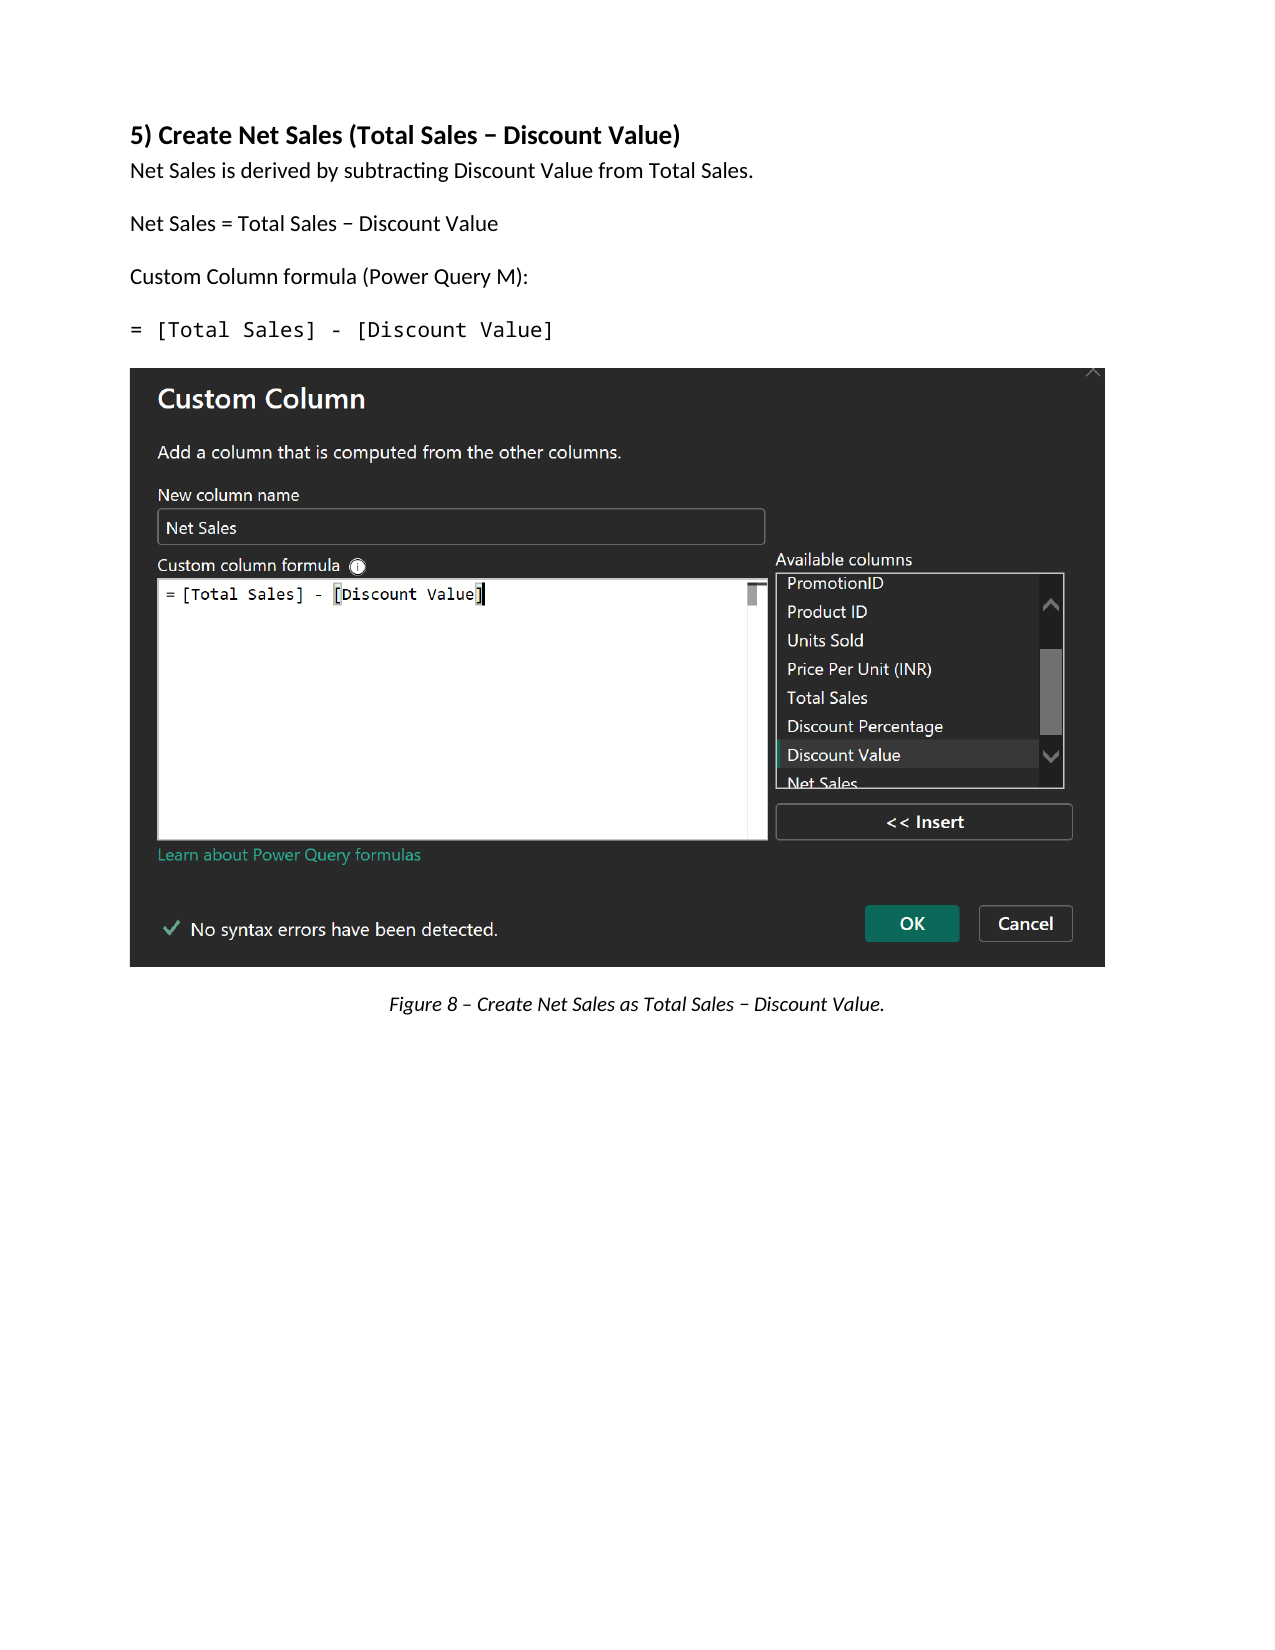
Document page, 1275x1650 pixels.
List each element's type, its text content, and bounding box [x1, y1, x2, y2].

subtitle 5) Create Net Sales (Total Sales − Discount Value) [130, 118, 1145, 151]
text Figure 8 – Create Net Sales as Total Sales − Discount Value. [130, 991, 1145, 1017]
text = [Total Sales] - [Discount Value] [130, 315, 1145, 343]
text Net Sales is derived by subtracting Discount Value from Total Sales. [130, 156, 1145, 184]
text Net Sales = Total Sales − Discount Value [130, 209, 1145, 237]
text Custom Column formula (Power Query M): [130, 262, 1145, 290]
picture [129, 368, 1105, 967]
